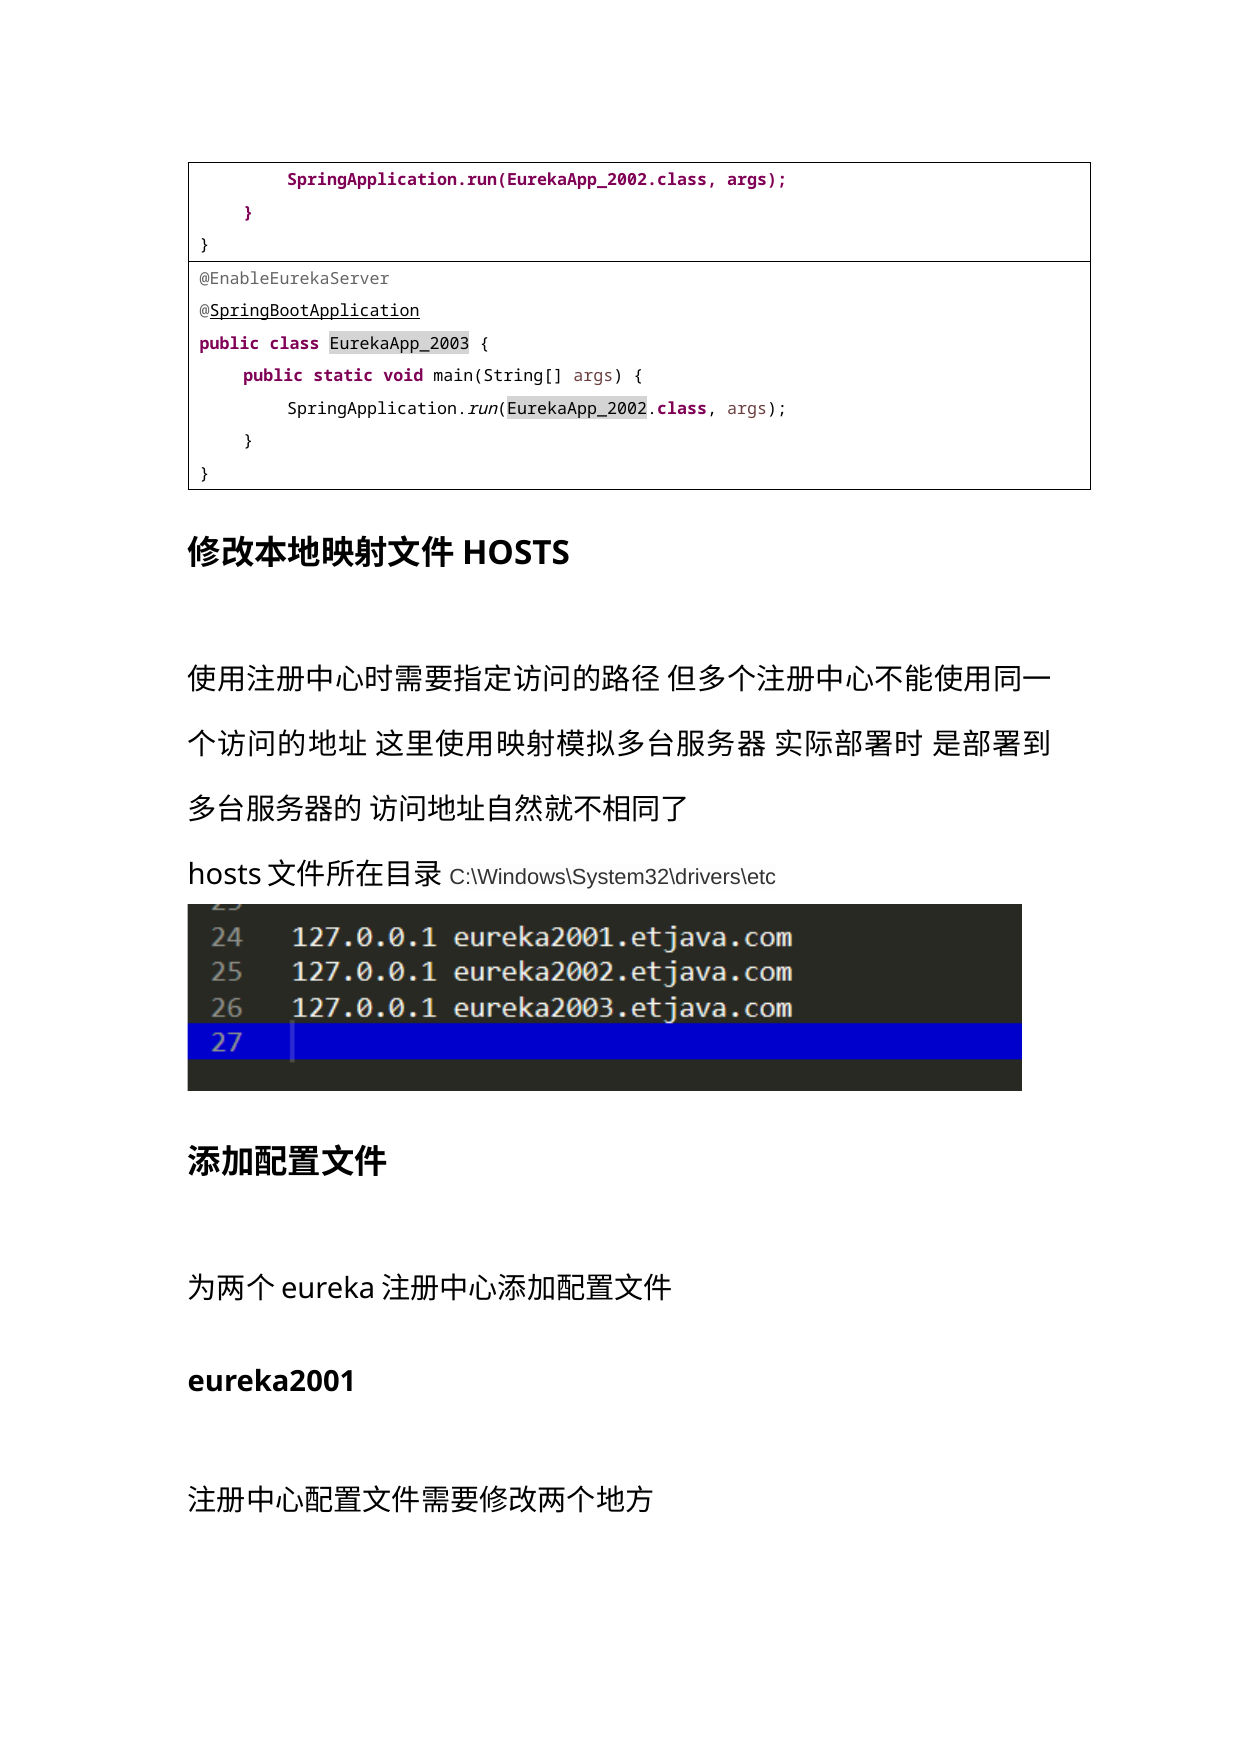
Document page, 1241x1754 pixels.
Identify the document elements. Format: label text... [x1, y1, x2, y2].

table_cell @EnableEurekaServer @SpringBootApplication public class EurekaApp_2003 { public static void main(String[] args) { SpringApplication.run(EurekaApp_2002.class, args); } } [189, 262, 1090, 489]
subtitle 添加配置文件 [187, 1127, 1053, 1192]
text hosts文件所在目录 C:\Windows\System32\drivers\etc [187, 839, 1053, 904]
subtitle eureka2001 [187, 1348, 1053, 1413]
text 使用注册中心时需要指定访问的路径 但多个注册中心不能使用同一个访问的地址 这里使用映射模拟多台服务器 实际部署时 是部署到多台服务器的 访问地址自然就不相同了 [187, 644, 1053, 839]
text 为两个eureka注册中心添加配置文件 [187, 1254, 1053, 1319]
text 注册中心配置文件需要修改两个地方 [187, 1465, 1053, 1530]
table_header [189, 163, 1090, 261]
picture [187, 904, 1022, 1091]
subtitle 修改本地映射文件 HOSTS [187, 517, 1053, 582]
